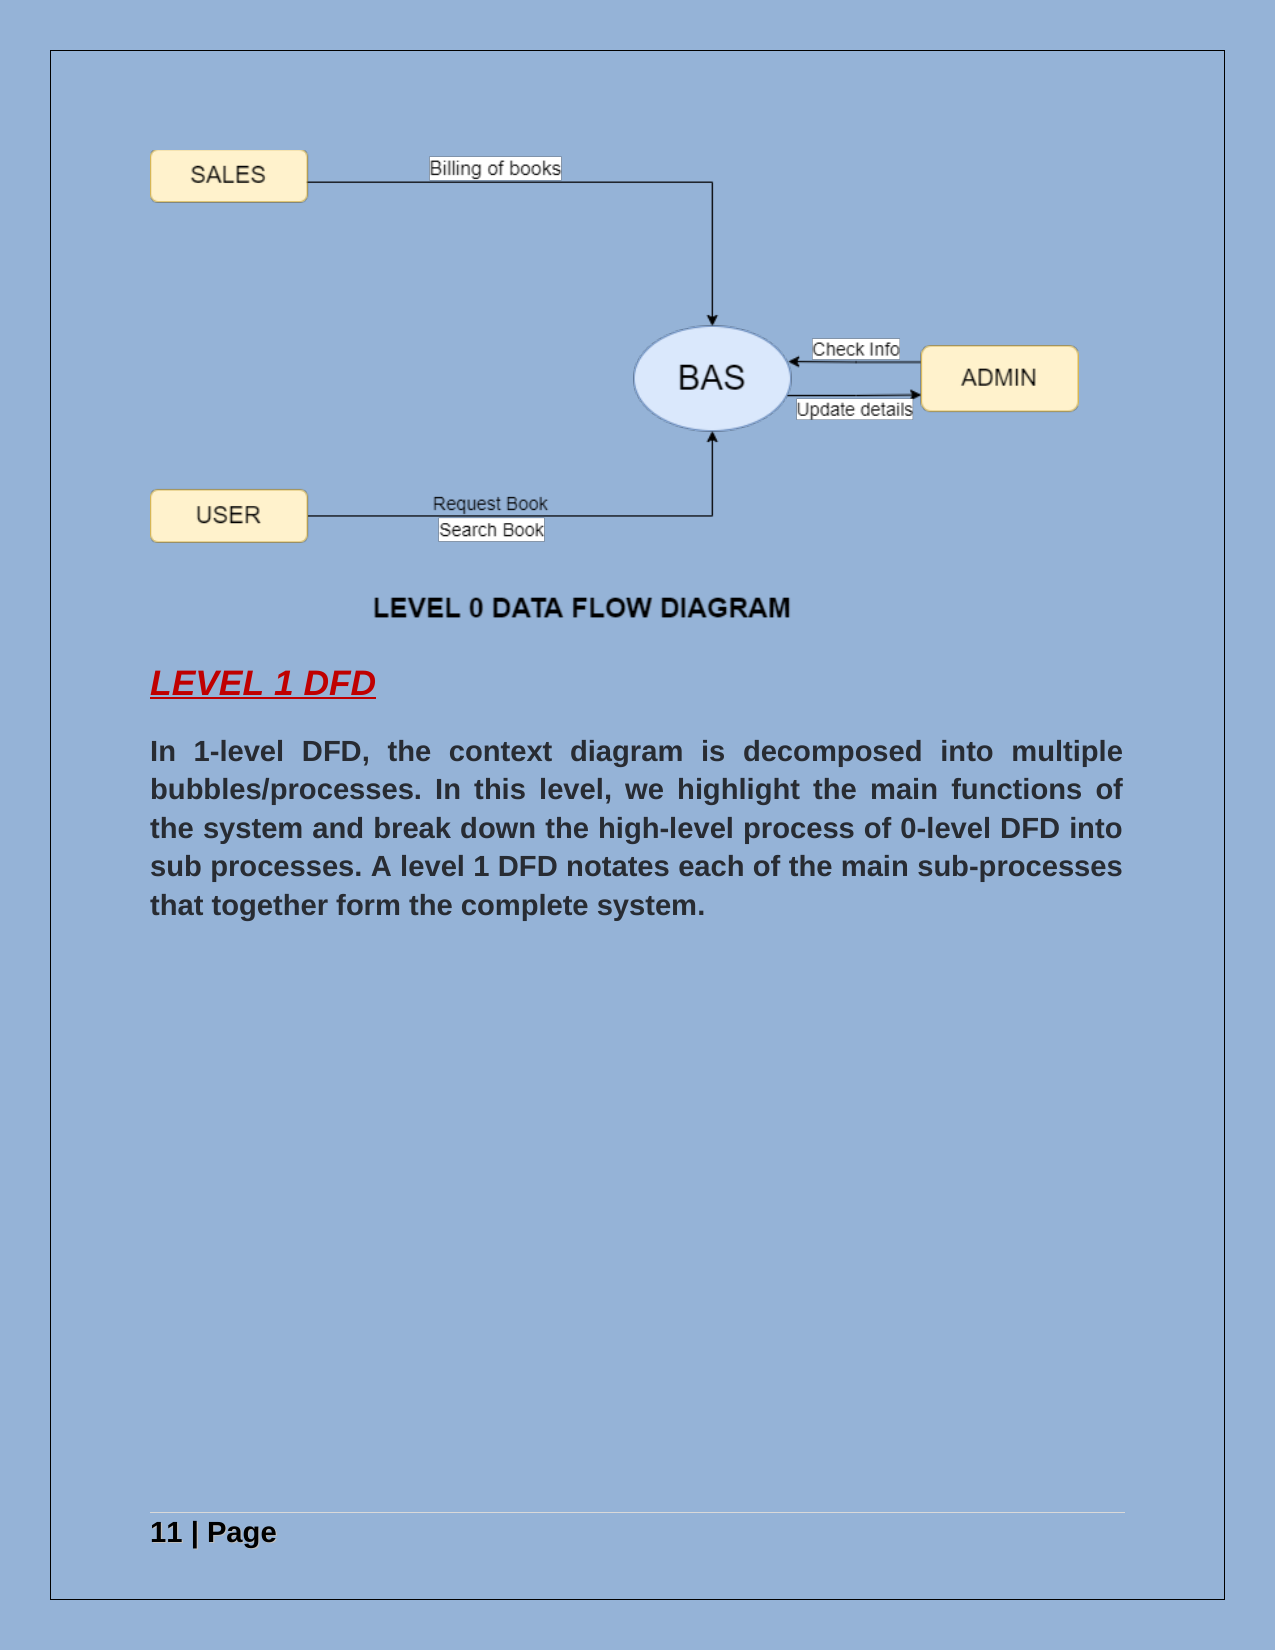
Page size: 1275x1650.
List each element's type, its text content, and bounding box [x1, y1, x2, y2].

text LEVEL 1 DFD [150, 662, 1125, 703]
text In 1-level DFD, the context diagram is decomposed into multiple bubbles/processes. In this level, we highlight the main functions of the system and break down the high-level process of 0-level DFD into sub processes. A level 1 DFD notates each of the main sub-processes that together form the complete system. [150, 734, 1125, 921]
picture [150, 150, 1079, 628]
